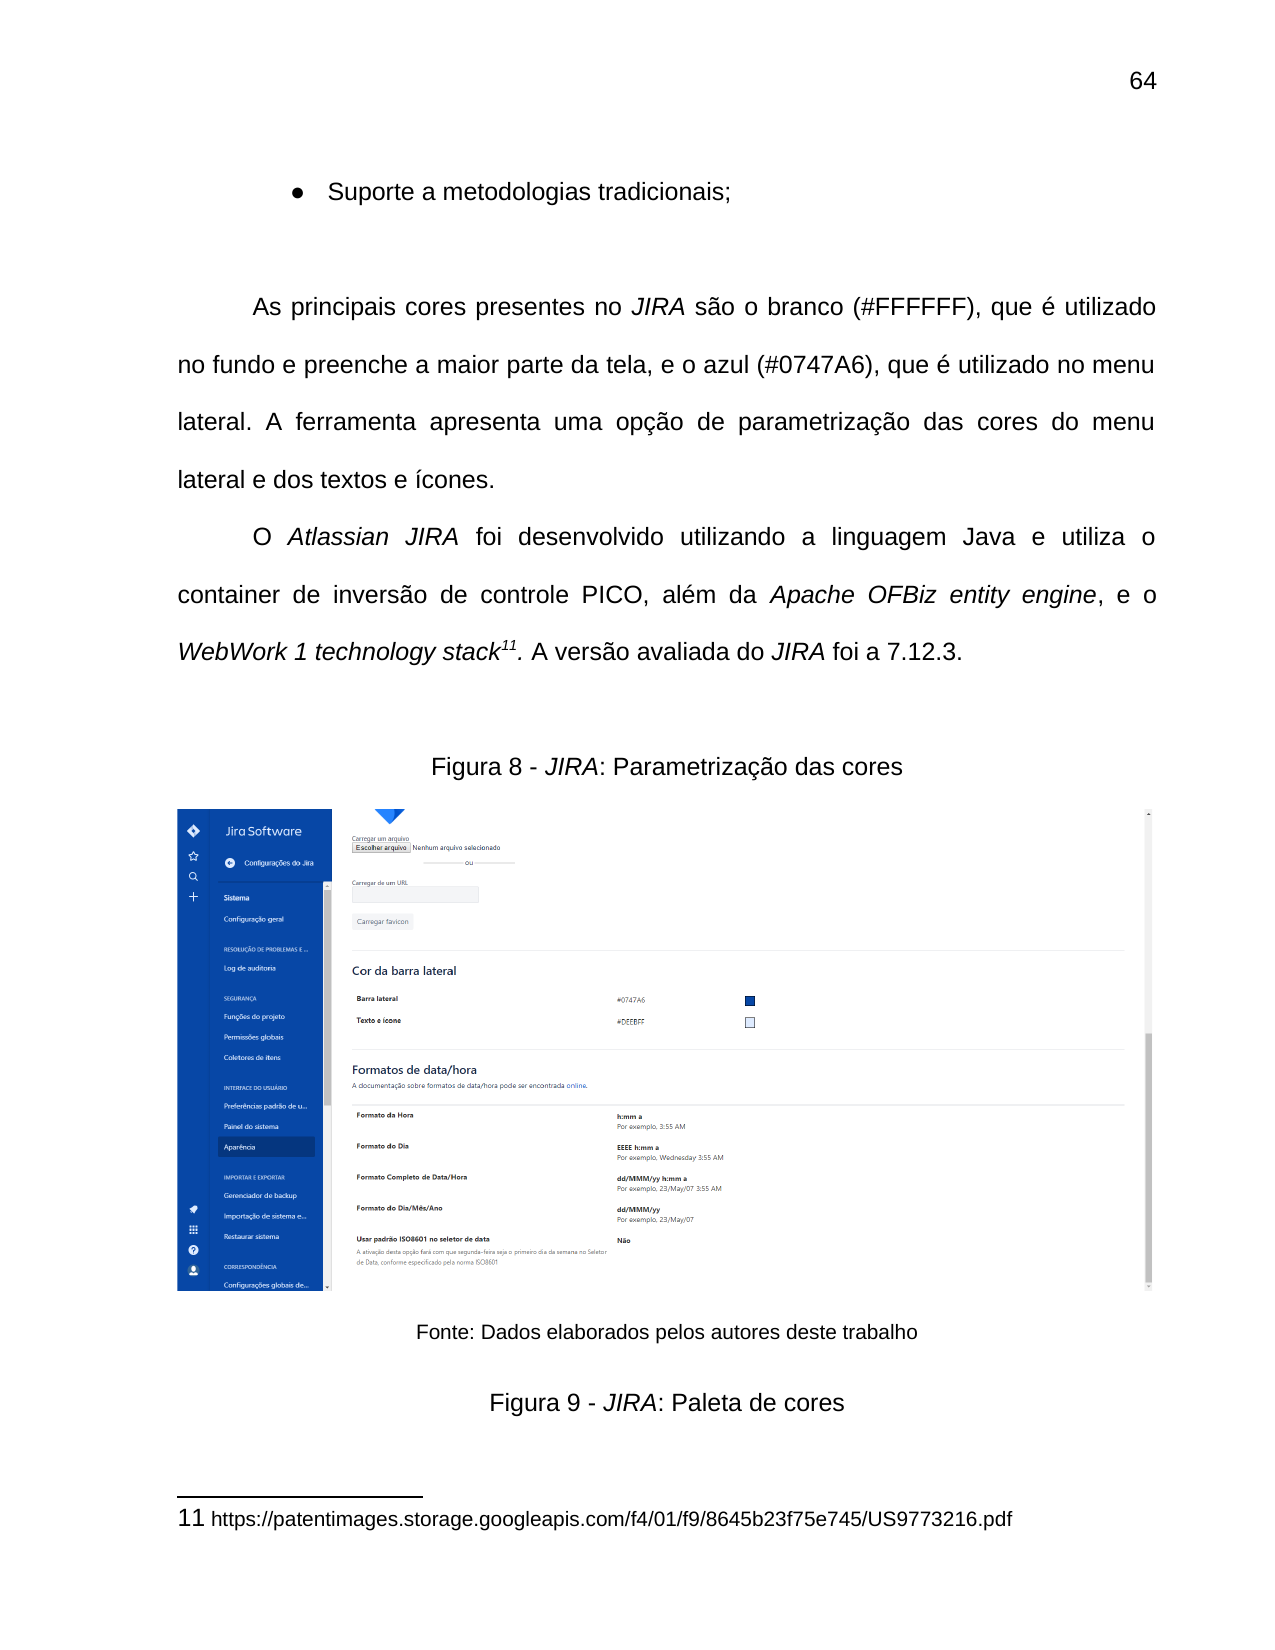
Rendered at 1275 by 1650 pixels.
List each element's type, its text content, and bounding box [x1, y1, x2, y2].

text As principais cores presentes no JIRA são o branco (#FFFFFF), que é utilizado no fundo e preenche a maior parte da tela, e o azul (#0747A6), que é utilizado no menu lateral. A ferramenta apresenta uma opção de parametrização das cores do menu lateral e dos textos e ícones. [177, 292, 1157, 493]
text Figura 9 - JIRA: Paleta de cores [177, 1388, 1157, 1417]
list Suporte a metodologias tradicionais; [290, 177, 1157, 206]
text O Atlassian JIRA foi desenvolvido utilizando a linguagem Java e utiliza o container de inversão de controle PICO, além da Apache OFBiz entity engine, e o WebWork 1 technology stack. A versão avaliada do JIRA foi a 7.12.3. [177, 522, 1157, 666]
picture [177, 809, 1153, 1291]
text Figura 8 - JIRA: Parametrização das cores [177, 752, 1157, 781]
text Fonte: Dados elaborados pelos autores deste trabalho [177, 1320, 1157, 1344]
